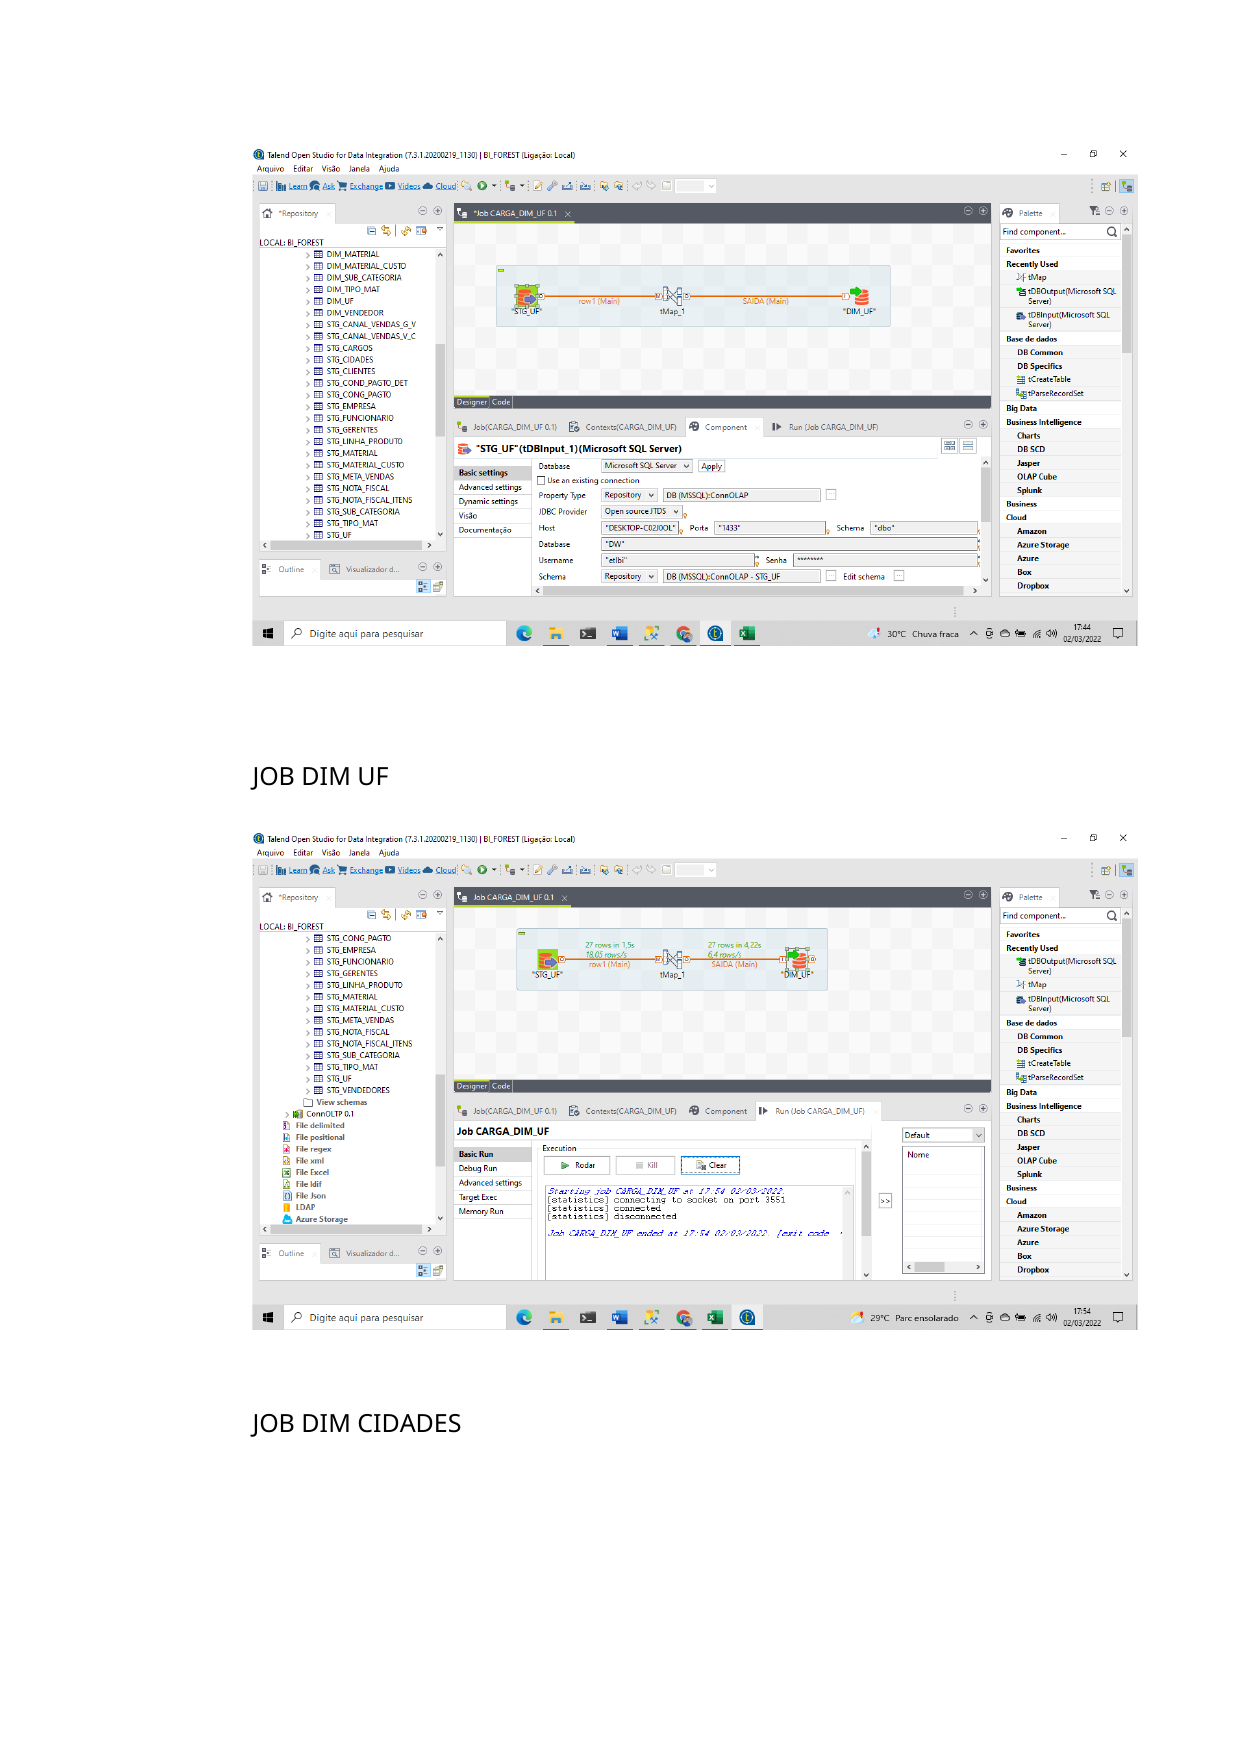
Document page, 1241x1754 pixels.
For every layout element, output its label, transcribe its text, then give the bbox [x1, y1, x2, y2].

picture [252, 147, 1138, 646]
list JOB DIM UF [252, 758, 1063, 792]
list JOB DIM CIDADES [252, 1405, 1063, 1439]
picture [252, 831, 1138, 1330]
